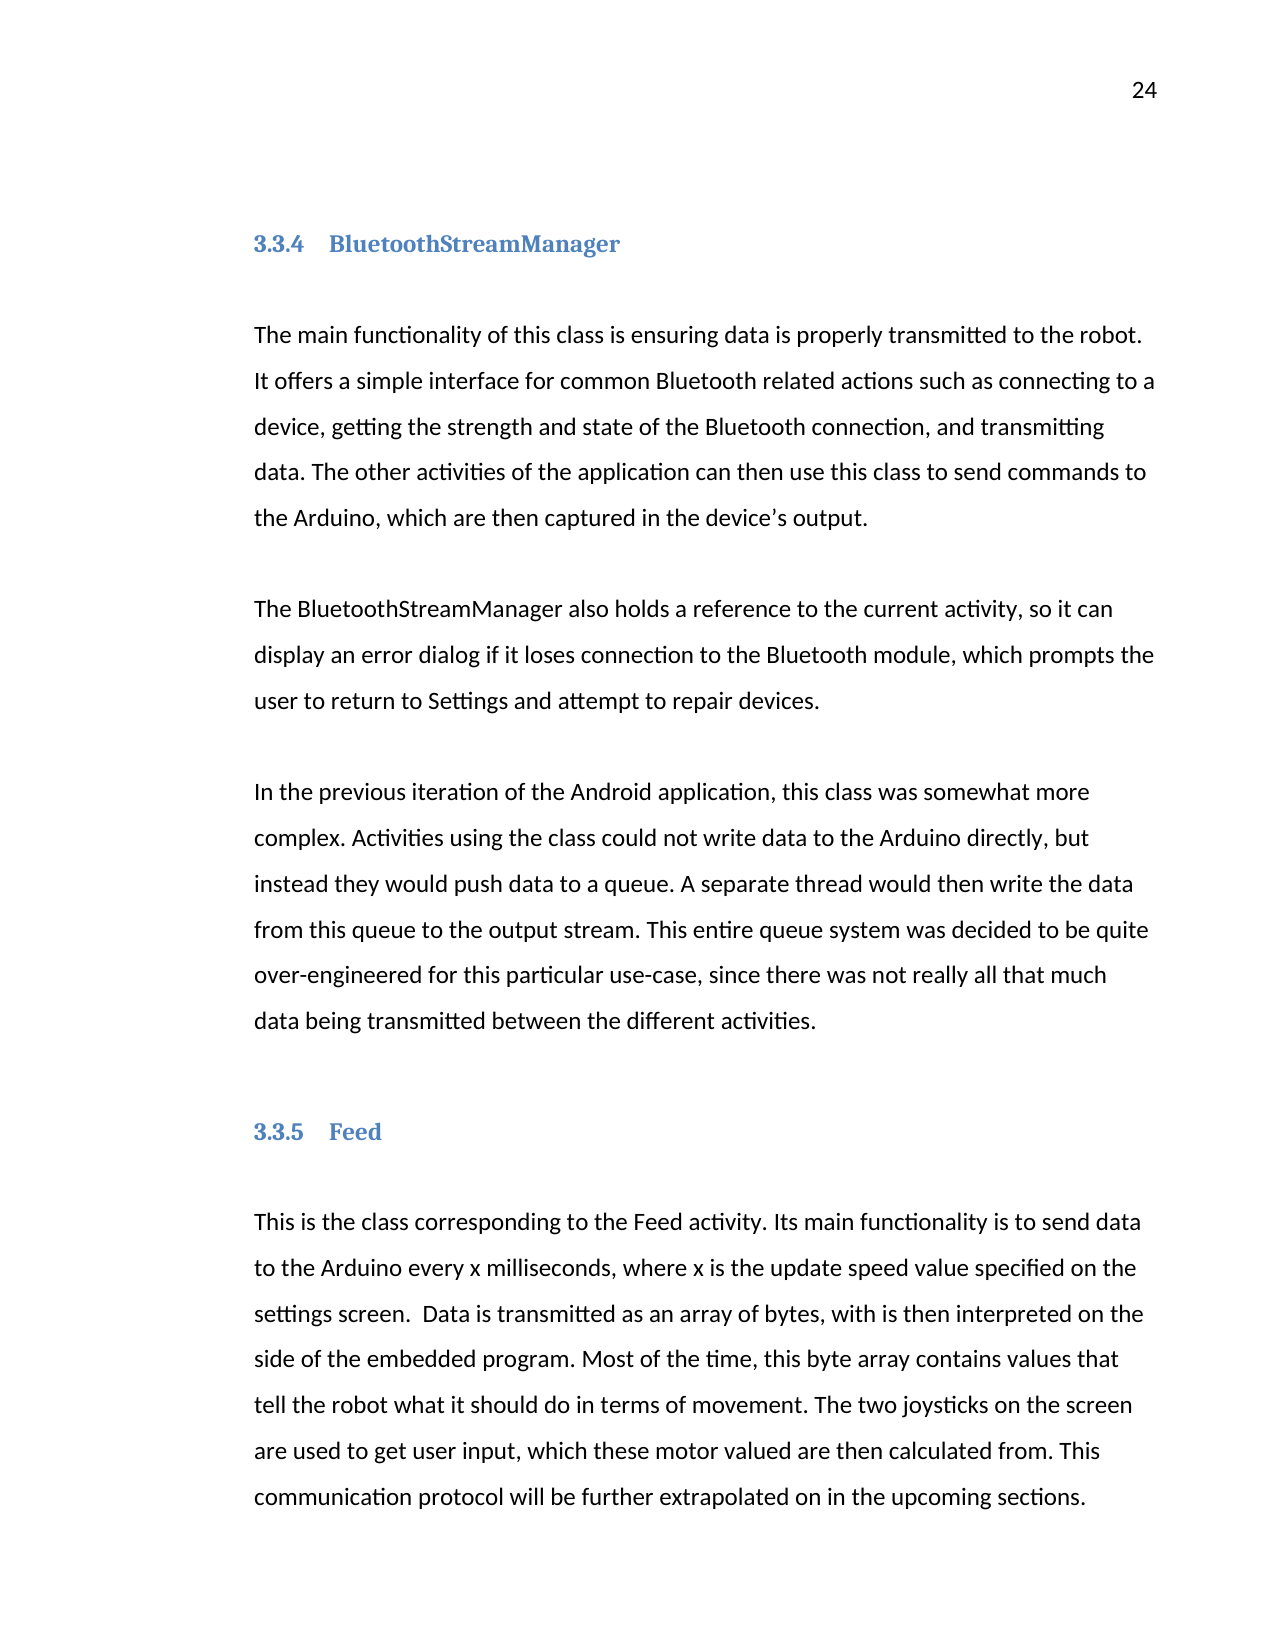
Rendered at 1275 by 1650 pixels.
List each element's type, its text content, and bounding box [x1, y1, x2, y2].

text In the previous iteration of the Android application, this class was somewhat more complex. Activities using the class could not write data to the Arduino directly, but instead they would push data to a queue. A separate thread would then write the data from this queue to the output stream. This entire queue system was decided to be quite over-engineered for this particular use-case, since there was not really all that much data being transmitted between the different activities. [254, 777, 1157, 1036]
text This is the class corresponding to the Feed activity. Its main functionality is to send data to the Arduino every x milliseconds, where x is the update speed value specified on the settings screen. Data is transmitted as an array of bytes, with is then interpreted on the side of the embedded program. Most of the time, this byte array contains values that tell the robot what it should do in terms of movement. The two joysticks on the screen are used to get user input, which these motor valued are then calculated from. This communication protocol will be further extrapolated on in the upcoming sections. [254, 1206, 1157, 1511]
subtitle BluetoothStreamManager [254, 230, 1157, 259]
text The main functionality of this class is ensuring data is properly transmitted to the robot. It offers a simple interface for common Bluetooth related actions such as connecting to a device, getting the strength and state of the Bluetooth connection, and transmitting data. The other activities of the application can then use this class to send commands to the Arduino, which are then captured in the device’s output. [254, 319, 1157, 533]
text The BluetoothStreamManager also holds a reference to the current activity, so it can display an error dialog if it loses connection to the Bluetooth module, which prompts the user to return to Settings and attempt to repair devices. [254, 594, 1157, 716]
subtitle Feed [254, 1117, 1157, 1146]
